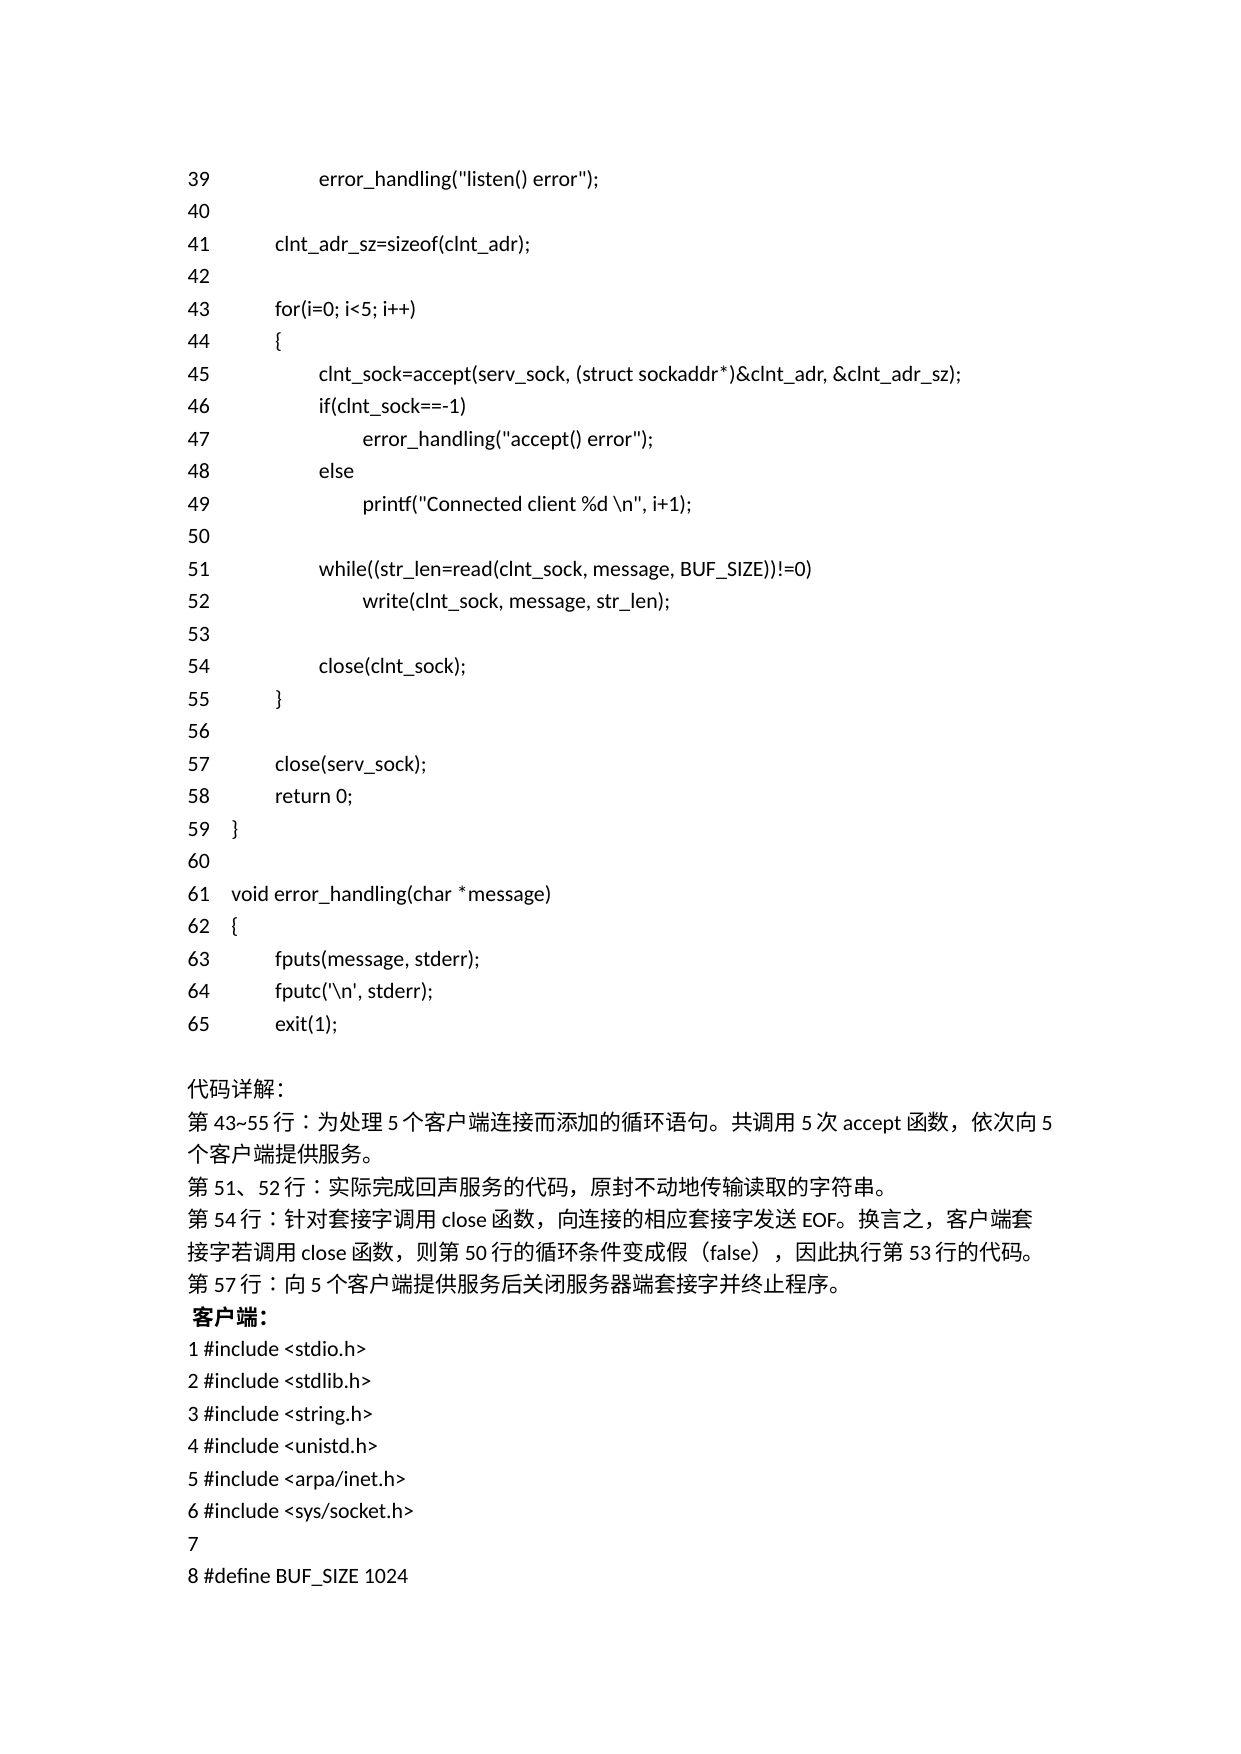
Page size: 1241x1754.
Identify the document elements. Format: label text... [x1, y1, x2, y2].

text 61 void error_handling(char *message) [187, 877, 1053, 909]
text 59 } [187, 812, 1053, 844]
text 63 fputs(message, stderr); [187, 942, 1053, 974]
text 客户端： [187, 1299, 1053, 1332]
text 5 #include <arpa/inet.h> [187, 1462, 1053, 1494]
text 第54行∶针对套接字调用close函数，向连接的相应套接字发送EOF。换言之，客户端套 [187, 1202, 1053, 1234]
text 41 clnt_adr_sz=sizeof(clnt_adr); [187, 227, 1053, 259]
text 2 #include <stdlib.h> [187, 1364, 1053, 1397]
text 58 return 0; [187, 779, 1053, 812]
text 54 close(clnt_sock); [187, 649, 1053, 682]
text 3 #include <string.h> [187, 1397, 1053, 1429]
text 47 error_handling("accept() error"); [187, 422, 1053, 454]
text 45 clnt_sock=accept(serv_sock, (struct sockaddr*)&clnt_adr, &clnt_adr_sz); [187, 357, 1053, 389]
text 44 { [187, 324, 1053, 357]
text 60 [187, 844, 1053, 877]
text 代码详解： [187, 1072, 1053, 1104]
text 第43~55行∶为处理5个客户端连接而添加的循环语句。共调用5次accept函数，依次向5个客户端提供服务。 [187, 1104, 1053, 1169]
text 48 else [187, 454, 1053, 487]
text 57 close(serv_sock); [187, 747, 1053, 779]
text 第51、52行∶实际完成回声服务的代码，原封不动地传输读取的字符串。 [187, 1169, 1053, 1202]
text 53 [187, 617, 1053, 649]
text 7 [187, 1527, 1053, 1559]
text 39 error_handling("listen() error"); [187, 162, 1053, 194]
text 40 [187, 194, 1053, 227]
text 55 } [187, 682, 1053, 714]
text 46 if(clnt_sock==-1) [187, 389, 1053, 422]
text 52 write(clnt_sock, message, str_len); [187, 584, 1053, 617]
text 6 #include <sys/socket.h> [187, 1494, 1053, 1527]
text 42 [187, 259, 1053, 292]
text 56 [187, 714, 1053, 747]
text 64 fputc('\n', stderr); [187, 974, 1053, 1007]
text 8 #define BUF_SIZE 1024 [187, 1559, 1053, 1592]
text 1 #include <stdio.h> [187, 1332, 1053, 1364]
text 62 { [187, 909, 1053, 942]
text 51 while((str_len=read(clnt_sock, message, BUF_SIZE))!=0) [187, 552, 1053, 584]
text 50 [187, 519, 1053, 552]
text 49 printf("Connected client %d \n", i+1); [187, 487, 1053, 519]
text 接字若调用close函数，则第50行的循环条件变成假（false），因此执行第53行的代码。 [187, 1234, 1053, 1267]
text 第57行∶向5个客户端提供服务后关闭服务器端套接字并终止程序。 [187, 1267, 1053, 1299]
text 4 #include <unistd.h> [187, 1429, 1053, 1462]
text 43 for(i=0; i<5; i++) [187, 292, 1053, 324]
text 65 exit(1); [187, 1007, 1053, 1039]
